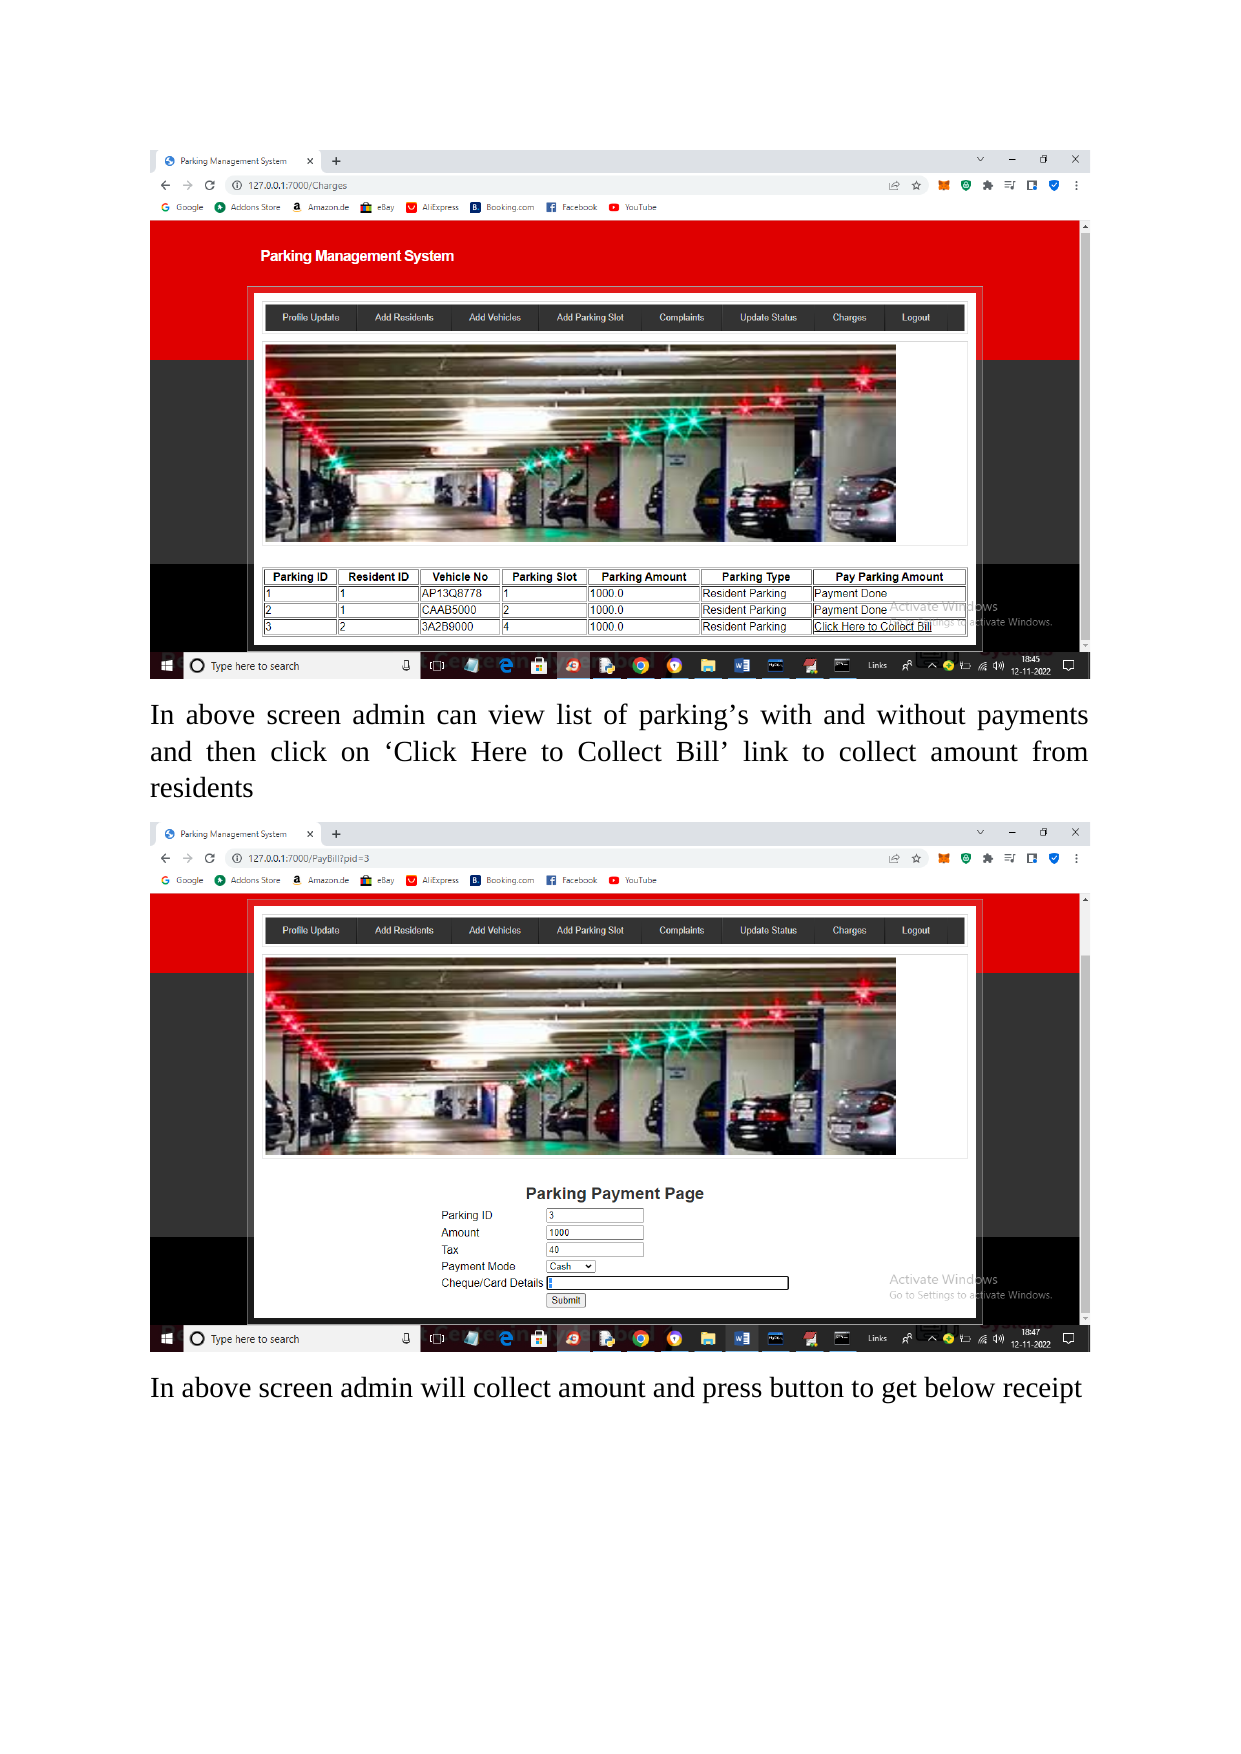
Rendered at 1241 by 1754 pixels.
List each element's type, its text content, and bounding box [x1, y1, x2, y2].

text In above screen admin will collect amount and press button to get below receipt [150, 1370, 1090, 1404]
picture [150, 822, 1091, 1352]
picture [150, 150, 1091, 679]
text In above screen admin can view list of parking’s with and without payments and then click on ‘Click Here to Collect Bill’ link to collect amount from residents [150, 697, 1090, 803]
